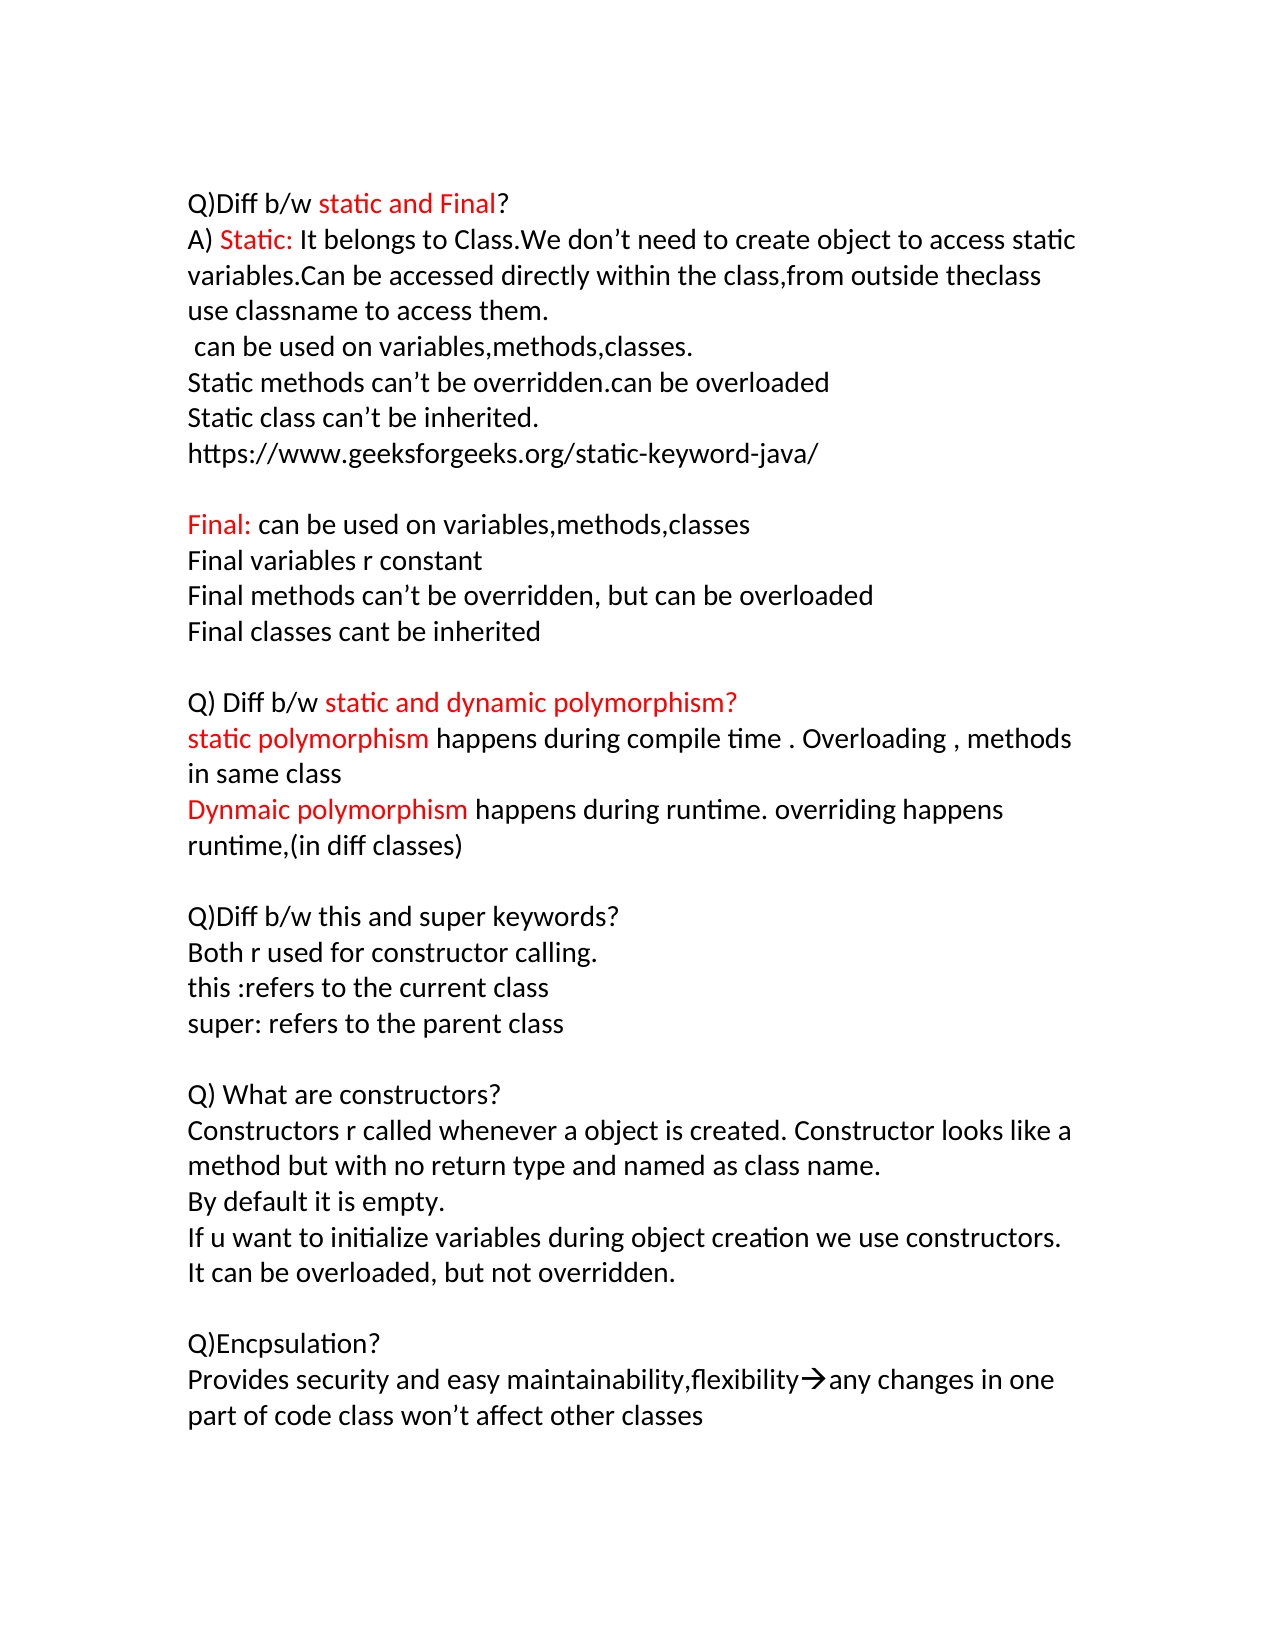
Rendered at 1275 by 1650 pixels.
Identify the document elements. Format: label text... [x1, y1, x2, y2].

text It can be overloaded, but not overridden. [187, 1254, 1087, 1290]
text Provides security and easy maintainability,flexibilityany changes in one part of code class won’t affect other classes [187, 1361, 1087, 1432]
text Q)Diff b/w this and super keywords? [187, 898, 1087, 934]
text can be used on variables,methods,classes. [187, 328, 1087, 364]
text Final variables r constant [187, 542, 1087, 577]
text Final: can be used on variables,methods,classes [187, 506, 1087, 542]
text Final classes cant be inherited [187, 613, 1087, 649]
text If u want to initialize variables during object creation we use constructors. [187, 1219, 1087, 1254]
text Q)Diff b/w static and Final? [187, 186, 1087, 221]
text Dynmaic polymorphism happens during runtime. overriding happens runtime,(in diff classes) [187, 791, 1087, 862]
text static polymorphism happens during compile time . Overloading , methods in same class [187, 720, 1087, 791]
text Final methods can’t be overridden, but can be overloaded [187, 577, 1087, 613]
text https://www.geeksforgeeks.org/static-keyword-java/ [187, 435, 1087, 471]
text Q) Diff b/w static and dynamic polymorphism? [187, 684, 1087, 720]
text super: refers to the parent class [187, 1005, 1087, 1041]
text By default it is empty. [187, 1183, 1087, 1219]
text Q)Encpsulation? [187, 1326, 1087, 1361]
text this :refers to the current class [187, 969, 1087, 1005]
text Static class can’t be inherited. [187, 399, 1087, 435]
text A) Static: It belongs to Class.We don’t need to create object to access static variables.Can be accessed directly within the class,from outside theclass use classname to access them. [187, 221, 1087, 328]
text Both r used for constructor calling. [187, 934, 1087, 969]
text Constructors r called whenever a object is created. Constructor looks like a method but with no return type and named as class name. [187, 1112, 1087, 1183]
text Q) What are constructors? [187, 1076, 1087, 1112]
text Static methods can’t be overridden.can be overloaded [187, 364, 1087, 399]
